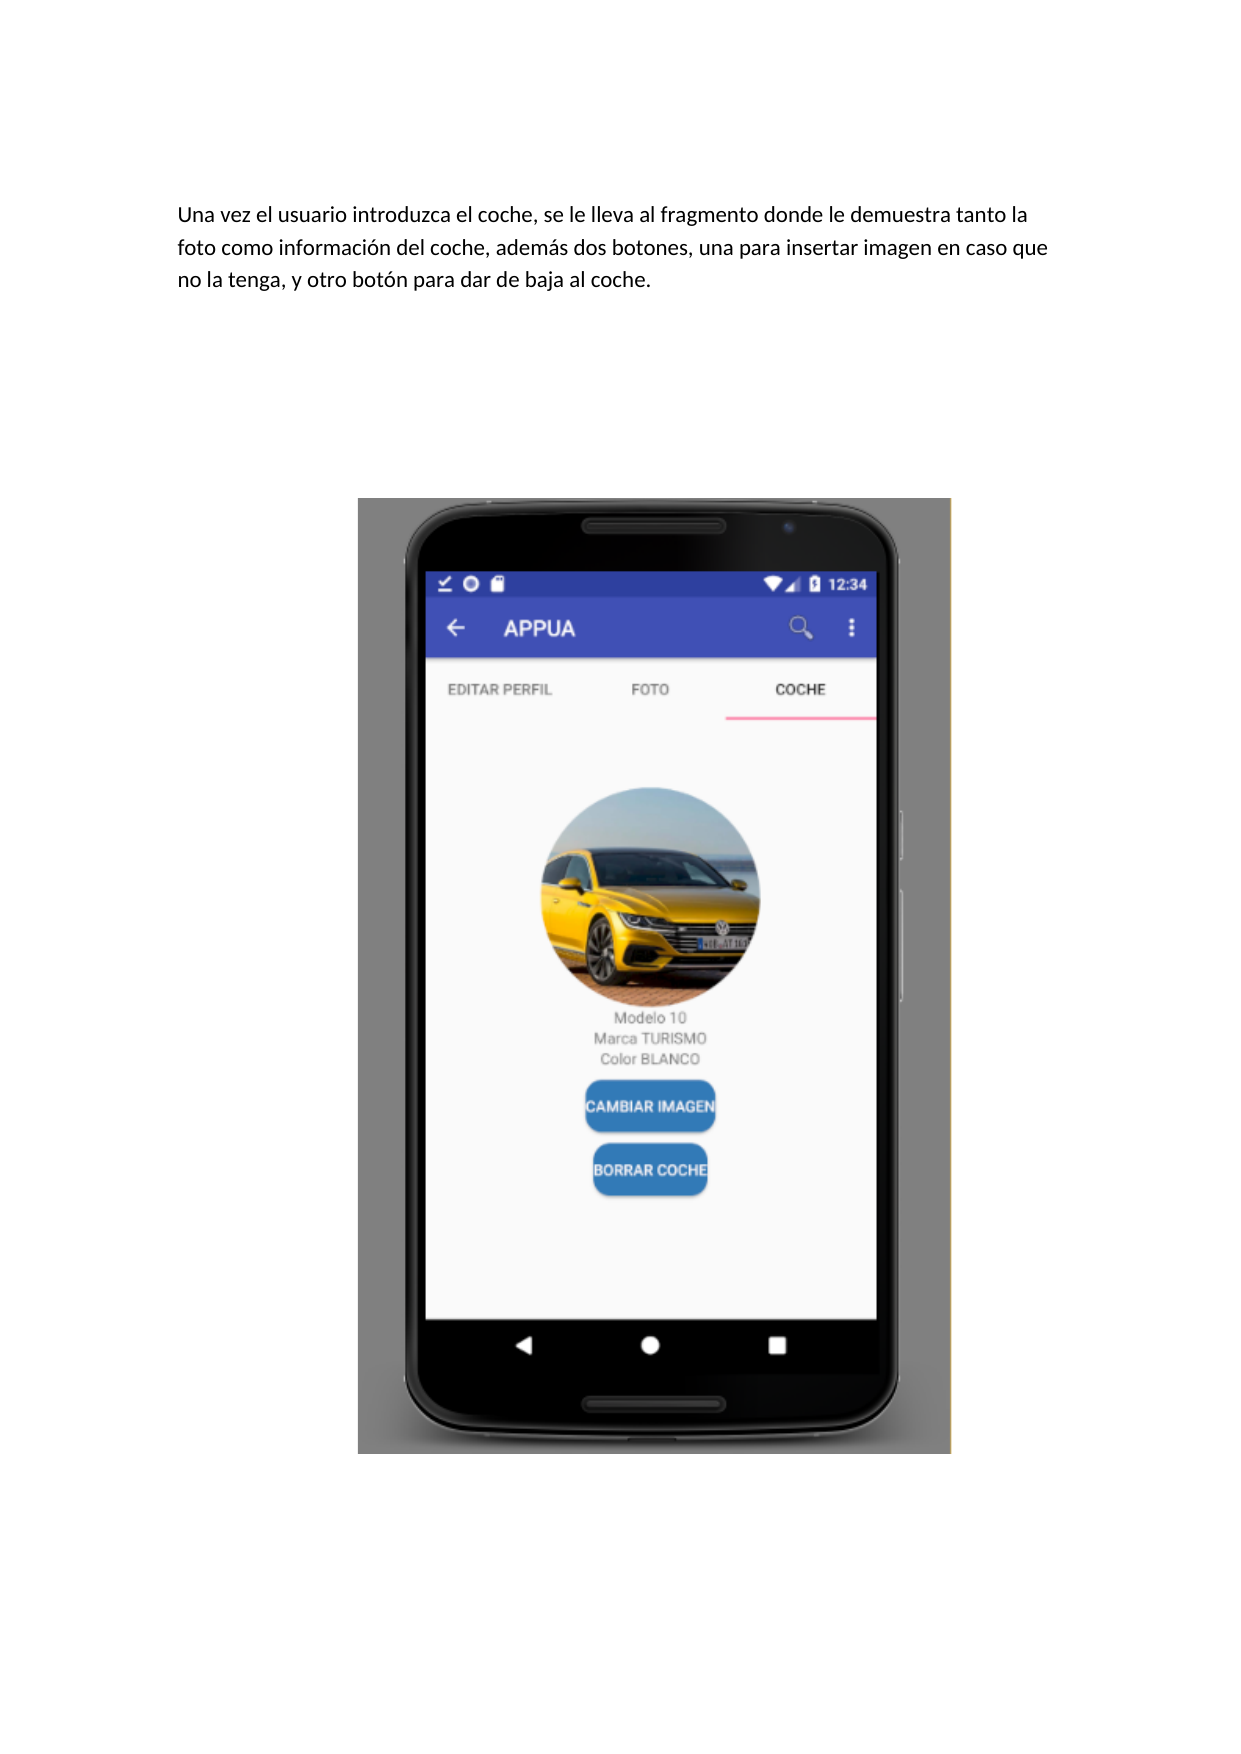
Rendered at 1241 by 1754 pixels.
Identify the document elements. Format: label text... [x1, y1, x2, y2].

text Una vez el usuario introduzca el coche, se le lleva al fragmento donde le demuestra tanto la foto como información del coche, además dos botones, una para insertar imagen en caso que no la tenga, y otro botón para dar de baja al coche. [177, 201, 1063, 293]
picture [357, 498, 952, 1454]
